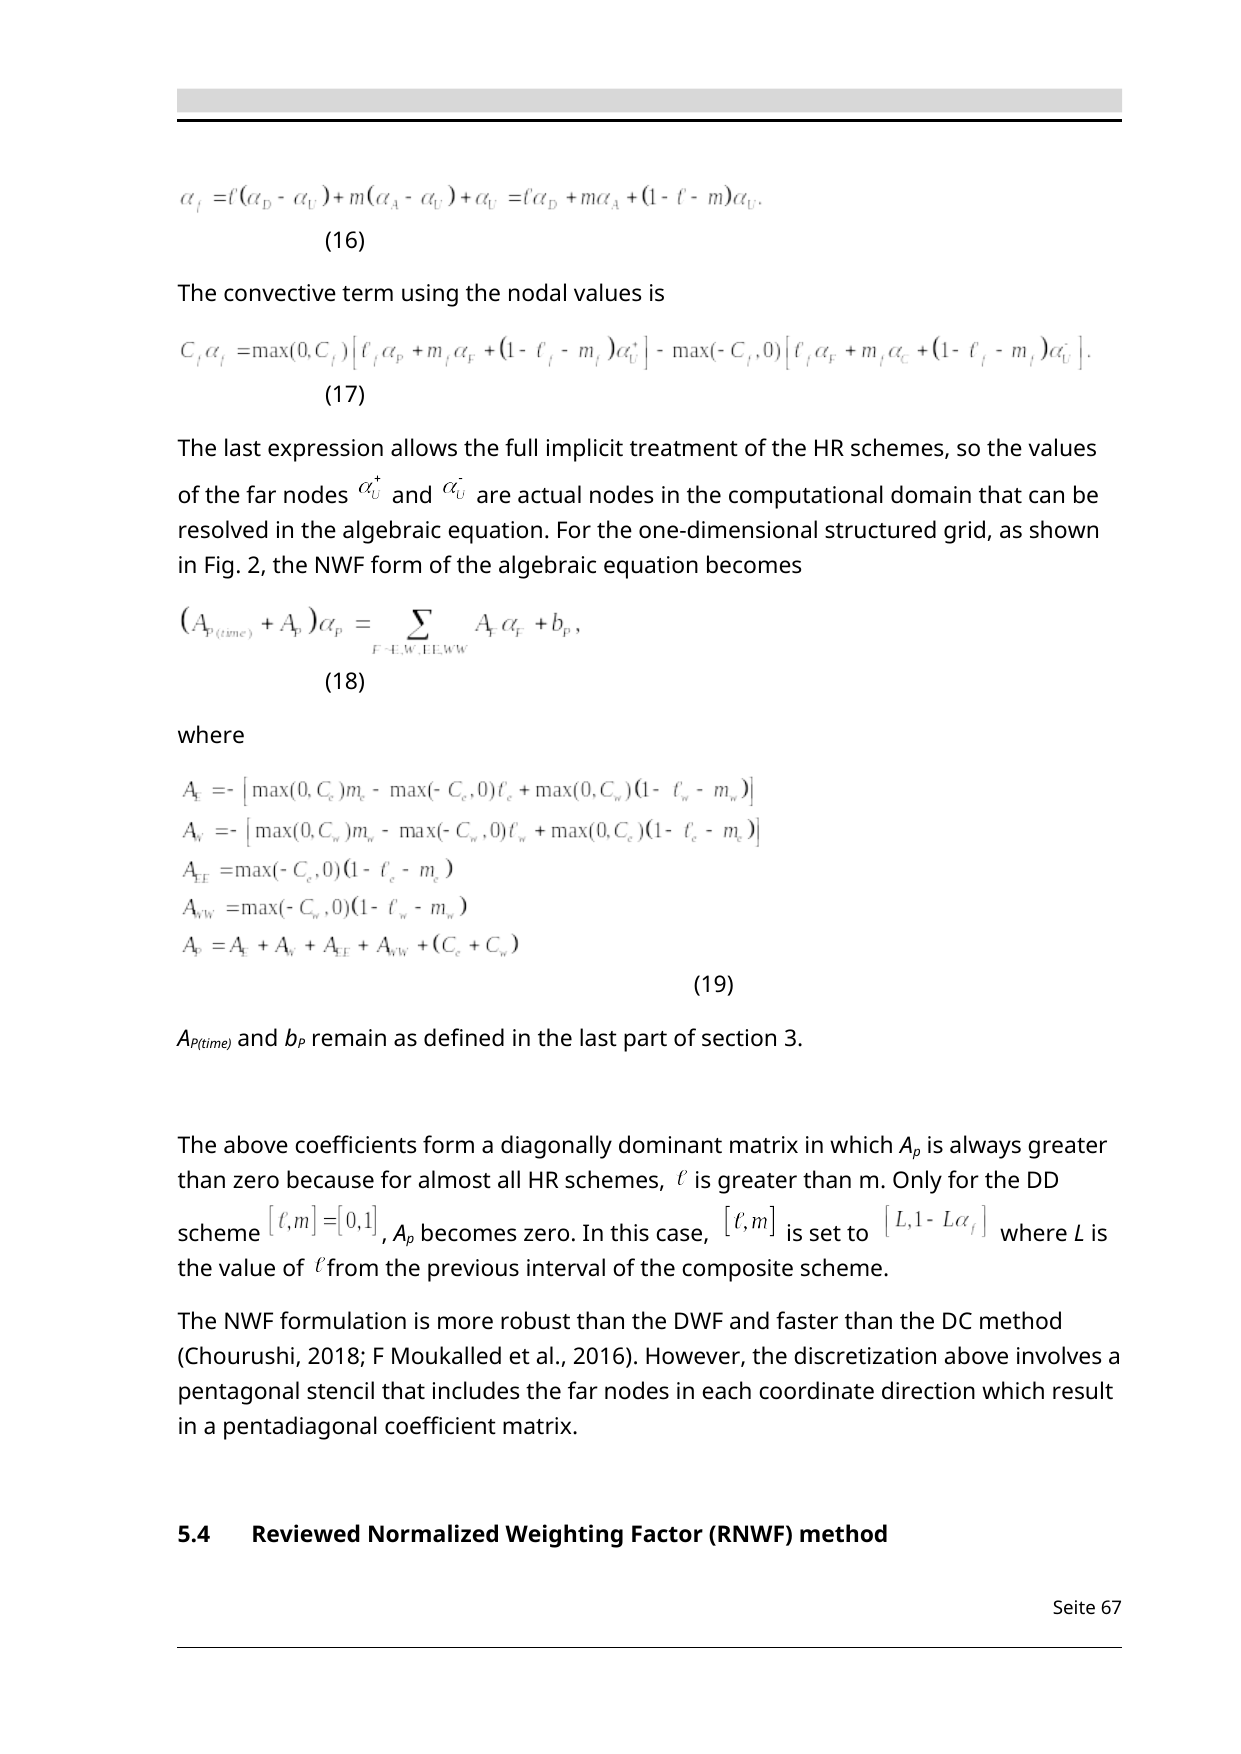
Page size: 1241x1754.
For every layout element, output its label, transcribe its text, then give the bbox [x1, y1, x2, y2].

text (18) [177, 602, 1122, 696]
text (16) [177, 181, 1122, 255]
text AP(time) and bP remain as defined in the last part of section 3. [177, 1022, 1122, 1053]
text The NWF formulation is more robust than the DWF and faster than the DC method (Chourushi, 2018; F Moukalled et al., 2016). However, the discretization above involves a pentagonal stencil that includes the far nodes in each coordinate direction which result in a pentadiagonal coefficient matrix. [177, 1305, 1122, 1441]
text The convective term using the nodal values is [177, 277, 1122, 309]
text (19) [177, 772, 1122, 999]
list Reviewed Normalized Weighting Factor (RNWF) method [177, 1518, 1122, 1549]
text The above coefficients form a diagonally dominant matrix in which Ap is always greater than zero because for almost all HR schemes, is greater than m. Only for the DD scheme , Ap becomes zero. In this case, is set to where L is the value of from the previous interval of the composite scheme. [177, 1129, 1122, 1283]
text where [177, 719, 1122, 750]
text The last expression allows the full implicit treatment of the HR schemes, so the values of the far nodes and are actual nodes in the computational domain that can be resolved in the algebraic equation. For the one-dimensional structured grid, as shown in Fig. 2, the NWF form of the algebraic equation becomes [177, 432, 1122, 580]
text (17) [177, 331, 1122, 409]
